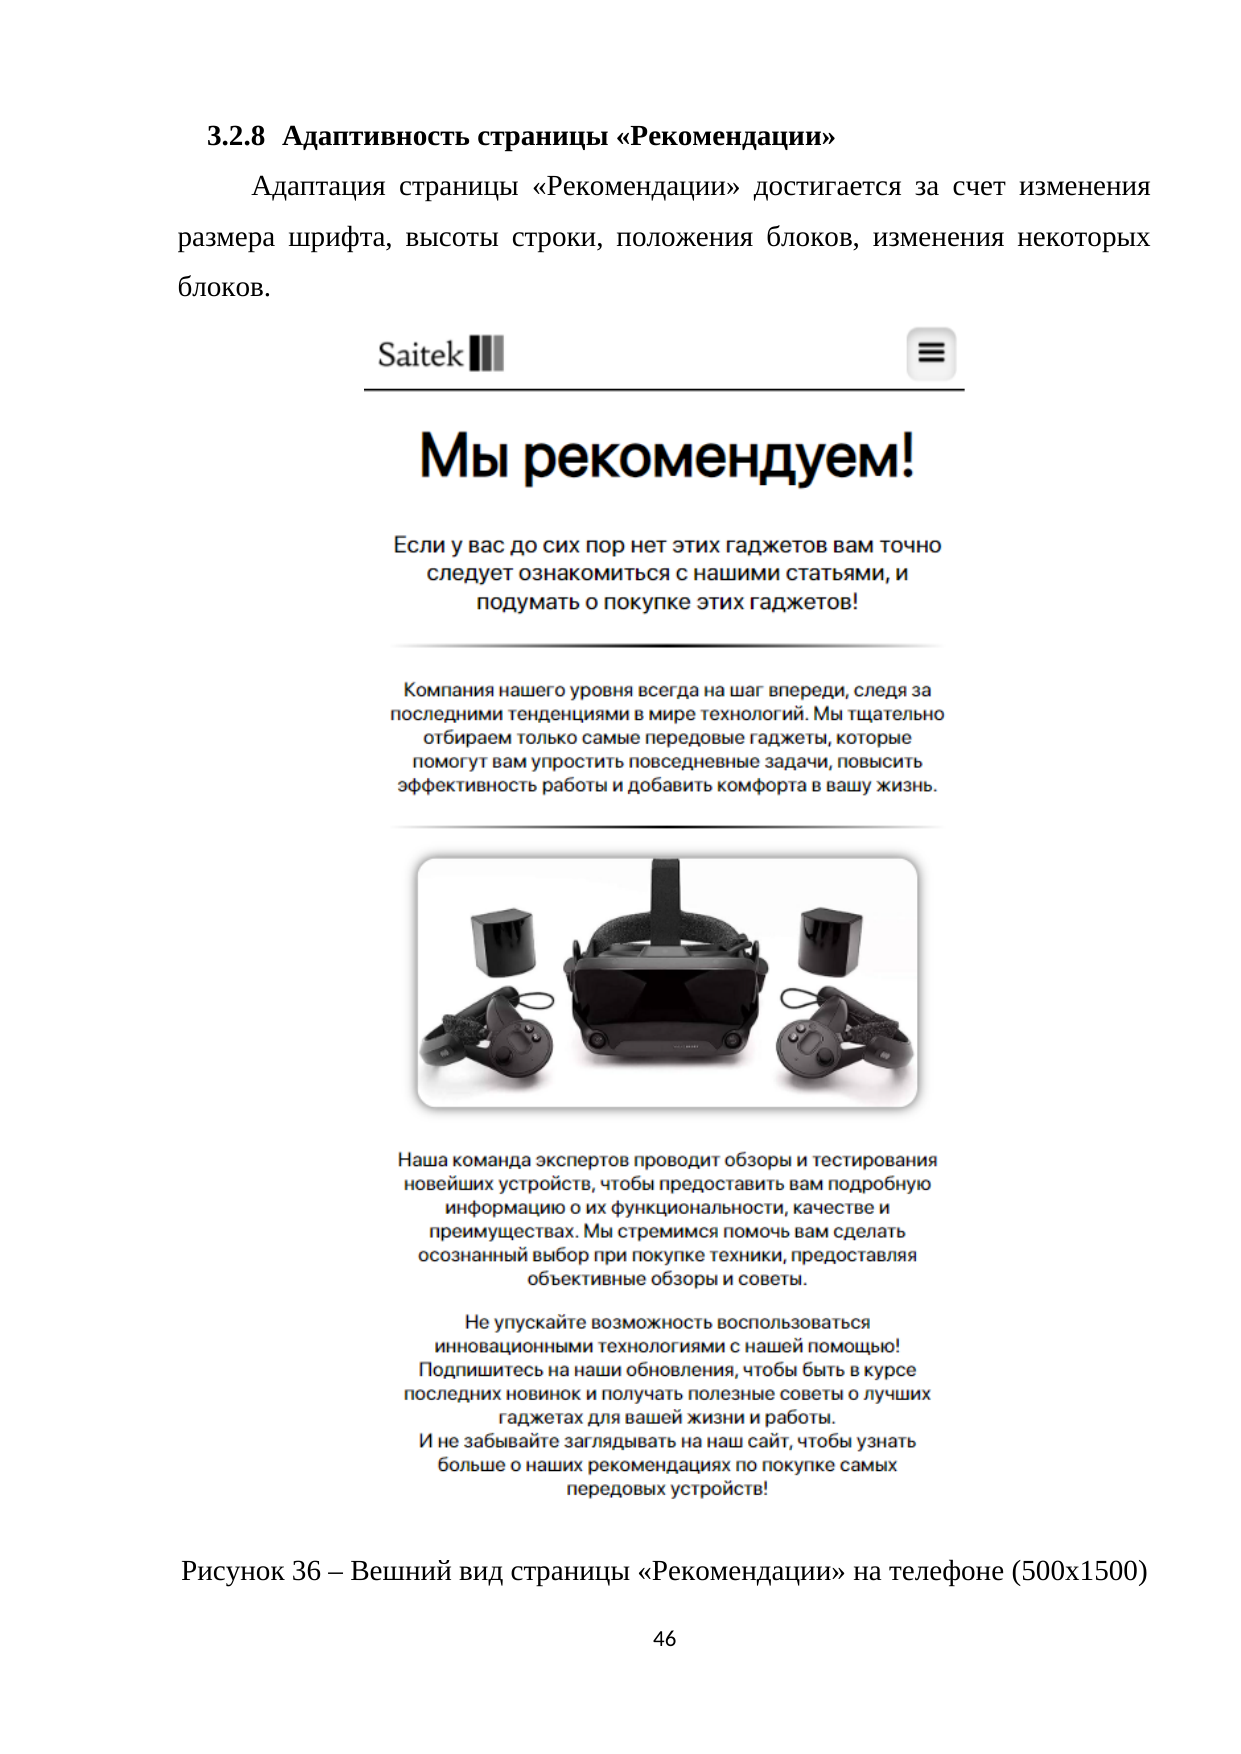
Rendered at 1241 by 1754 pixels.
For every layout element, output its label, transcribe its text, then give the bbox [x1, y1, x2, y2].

list Адаптивность страницы «Рекомендации» [207, 118, 1152, 152]
text Рисунок 36 – Вешний вид страницы «Рекомендации» на телефоне (500х1500) [177, 1553, 1152, 1586]
text Адаптация страницы «Рекомендации» достигается за счет изменения размера шрифта, высоты строки, положения блоков, изменения некоторых блоков. [177, 168, 1152, 303]
picture [364, 319, 965, 1536]
